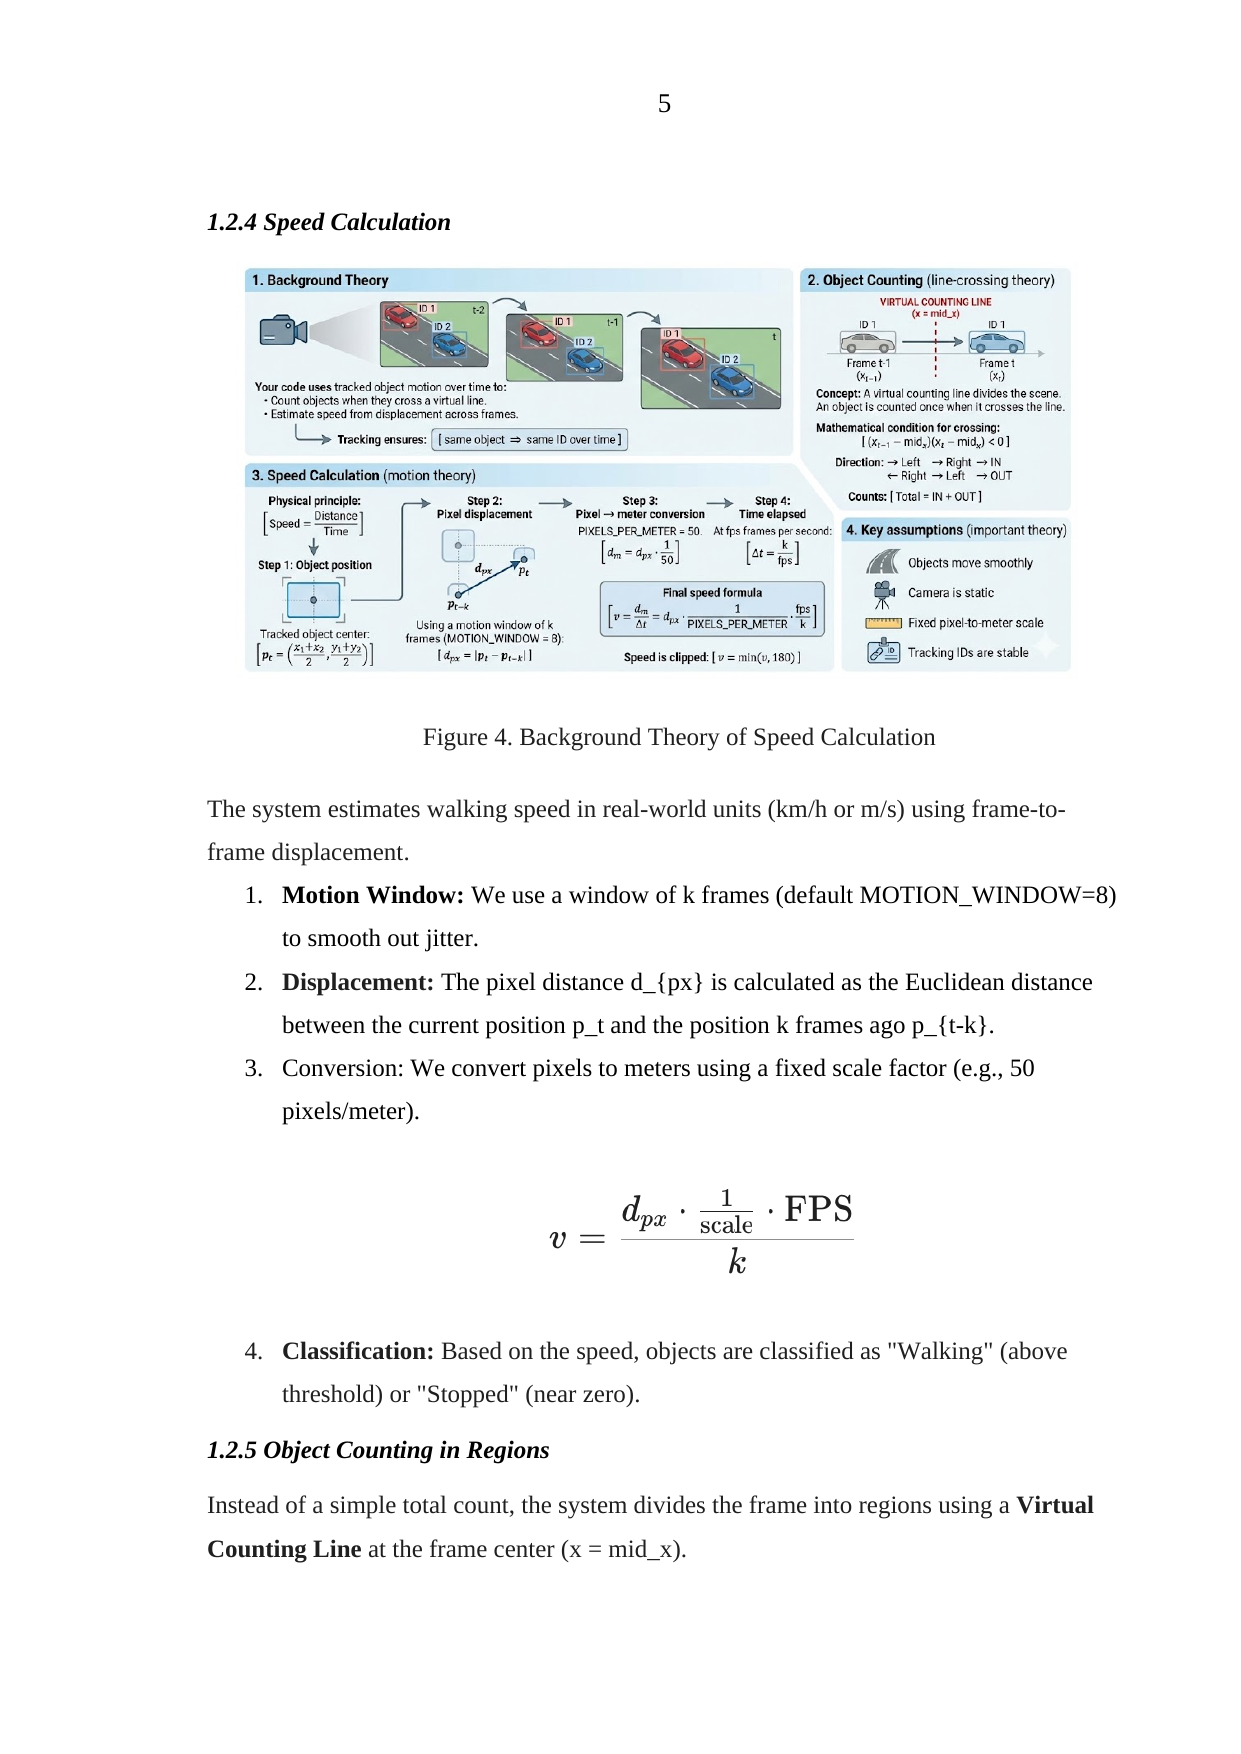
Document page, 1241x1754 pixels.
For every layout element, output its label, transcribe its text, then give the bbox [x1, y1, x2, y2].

list Conversion: We convert pixels to meters using a fixed scale factor (e.g., 50 pixels/meter). [244, 1053, 1122, 1125]
text Instead of a simple total count, the system divides the frame into regions using a Virtual Counting Line at the frame center (x = mid_x). [207, 1491, 1122, 1562]
text Figure 4. Background Theory of Speed Calculation [207, 722, 1122, 751]
picture [236, 262, 1079, 679]
list Motion Window: We use a window of k frames (default MOTION_WINDOW=8) to smooth out jitter. [244, 880, 1122, 952]
text The system estimates walking speed in real-world units (km/h or m/s) using frame-to-frame displacement. [207, 794, 1122, 866]
picture [506, 1168, 875, 1293]
list Displacement: The pixel distance d_{px} is calculated as the Euclidean distance between the current position p_t and the position k frames ago p_{t-k}. [244, 967, 1122, 1038]
subtitle Speed Calculation [207, 207, 1122, 236]
list Classification: Based on the speed, objects are classified as "Walking" (above threshold) or "Stopped" (near zero). [244, 1336, 1122, 1408]
subtitle Object Counting in Regions [207, 1435, 1122, 1464]
